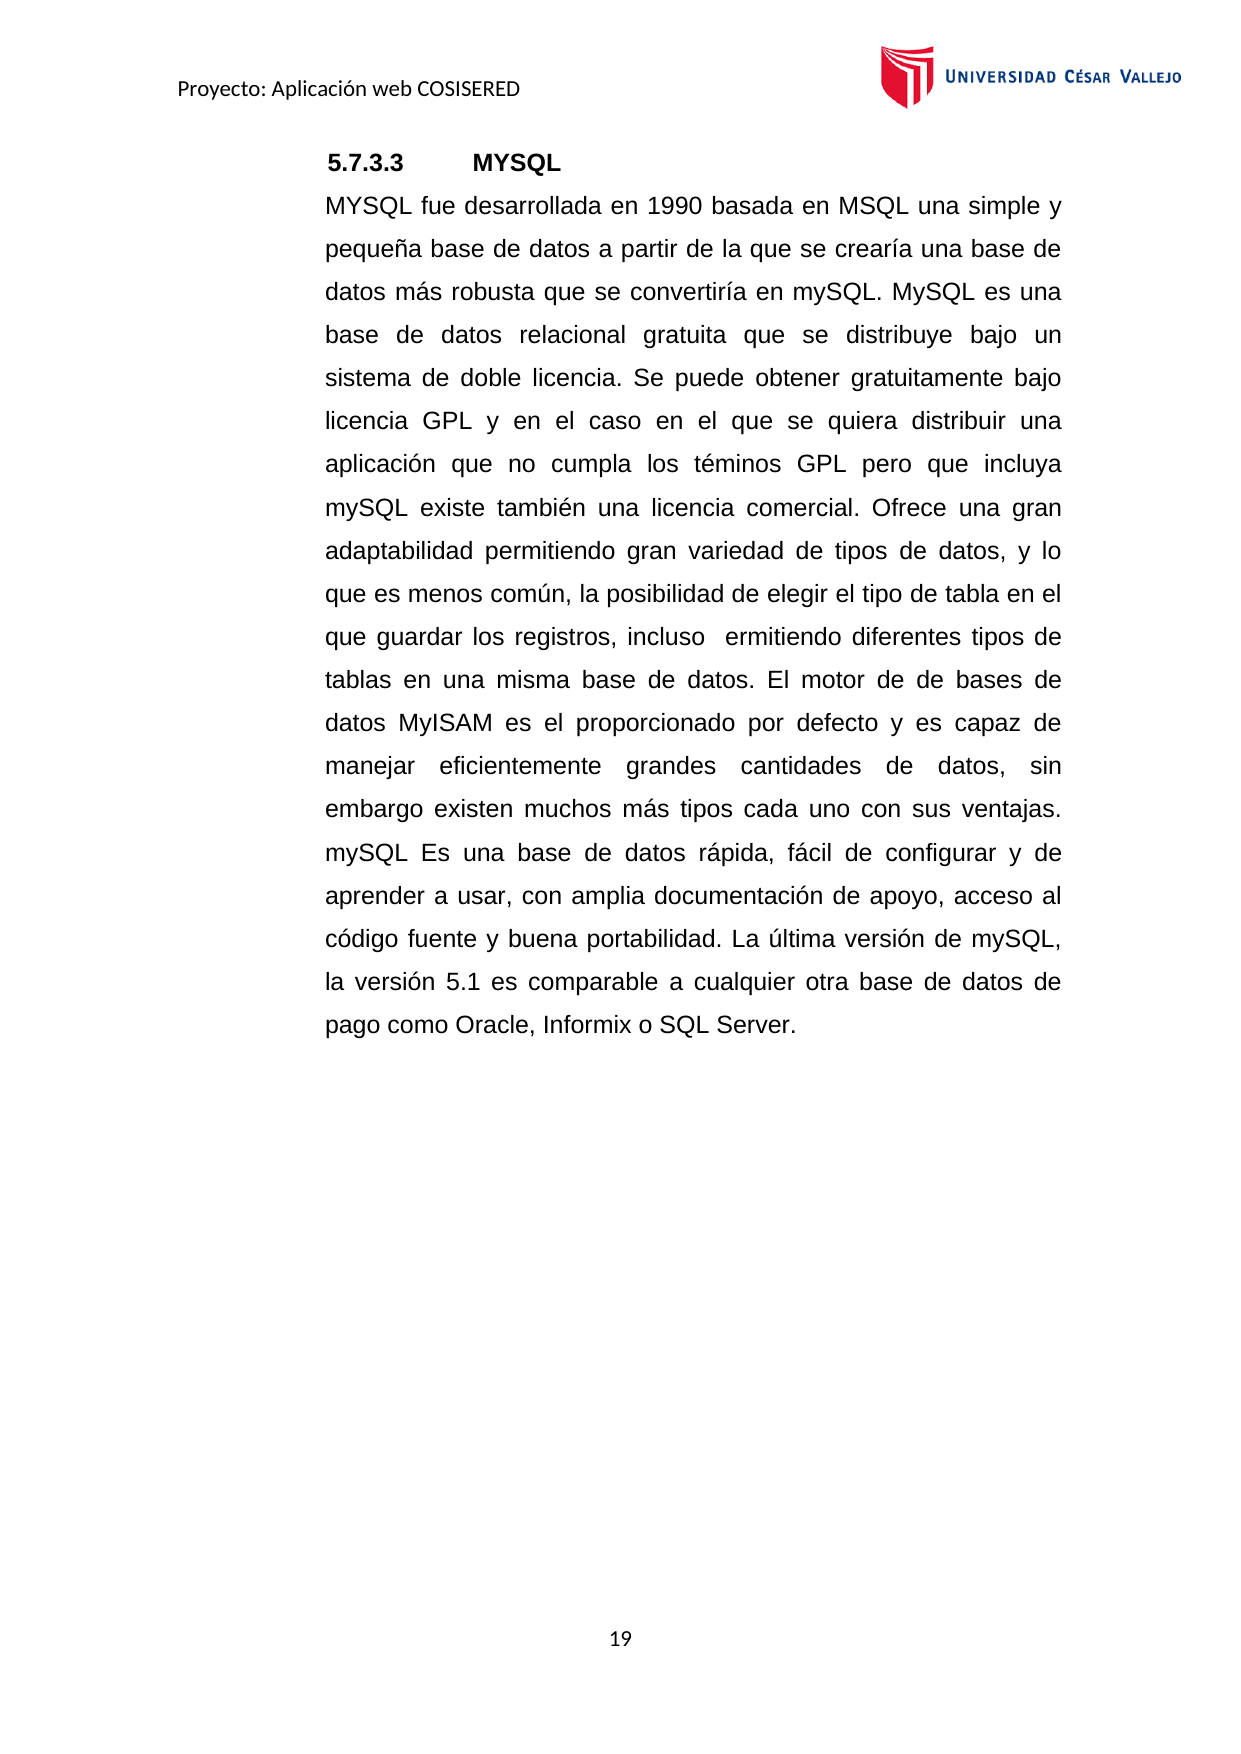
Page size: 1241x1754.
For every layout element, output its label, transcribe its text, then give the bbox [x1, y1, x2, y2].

subtitle MYSQL [327, 148, 1063, 176]
picture [872, 33, 1190, 118]
list MYSQL fue desarrollada en 1990 basada en MSQL una simple y pequeña base de datos a partir de la que se crearía una base de datos más robusta que se convertiría en mySQL. MySQL es una base de datos relacional gratuita que se distribuye bajo un sistema de doble licencia. Se puede obtener gratuitamente bajo licencia GPL y en el caso en el que se quiera distribuir una aplicación que no cumpla los téminos GPL pero que incluya mySQL existe también una licencia comercial. Ofrece una gran adaptabilidad permitiendo gran variedad de tipos de datos, y lo que es menos común, la posibilidad de elegir el tipo de tabla en el que guardar los registros, incluso ermitiendo diferentes tipos de tablas en una misma base de datos. El motor de de bases de datos MyISAM es el proporcionado por defecto y es capaz de manejar eficientemente grandes cantidades de datos, sin embargo existen muchos más tipos cada uno con sus ventajas. mySQL Es una base de datos rápida, fácil de configurar y de aprender a usar, con amplia documentación de apoyo, acceso al código fuente y buena portabilidad. La última versión de mySQL, la versión 5.1 es comparable a cualquier otra base de datos de pago como Oracle, Informix o SQL Server. [325, 191, 1063, 1039]
